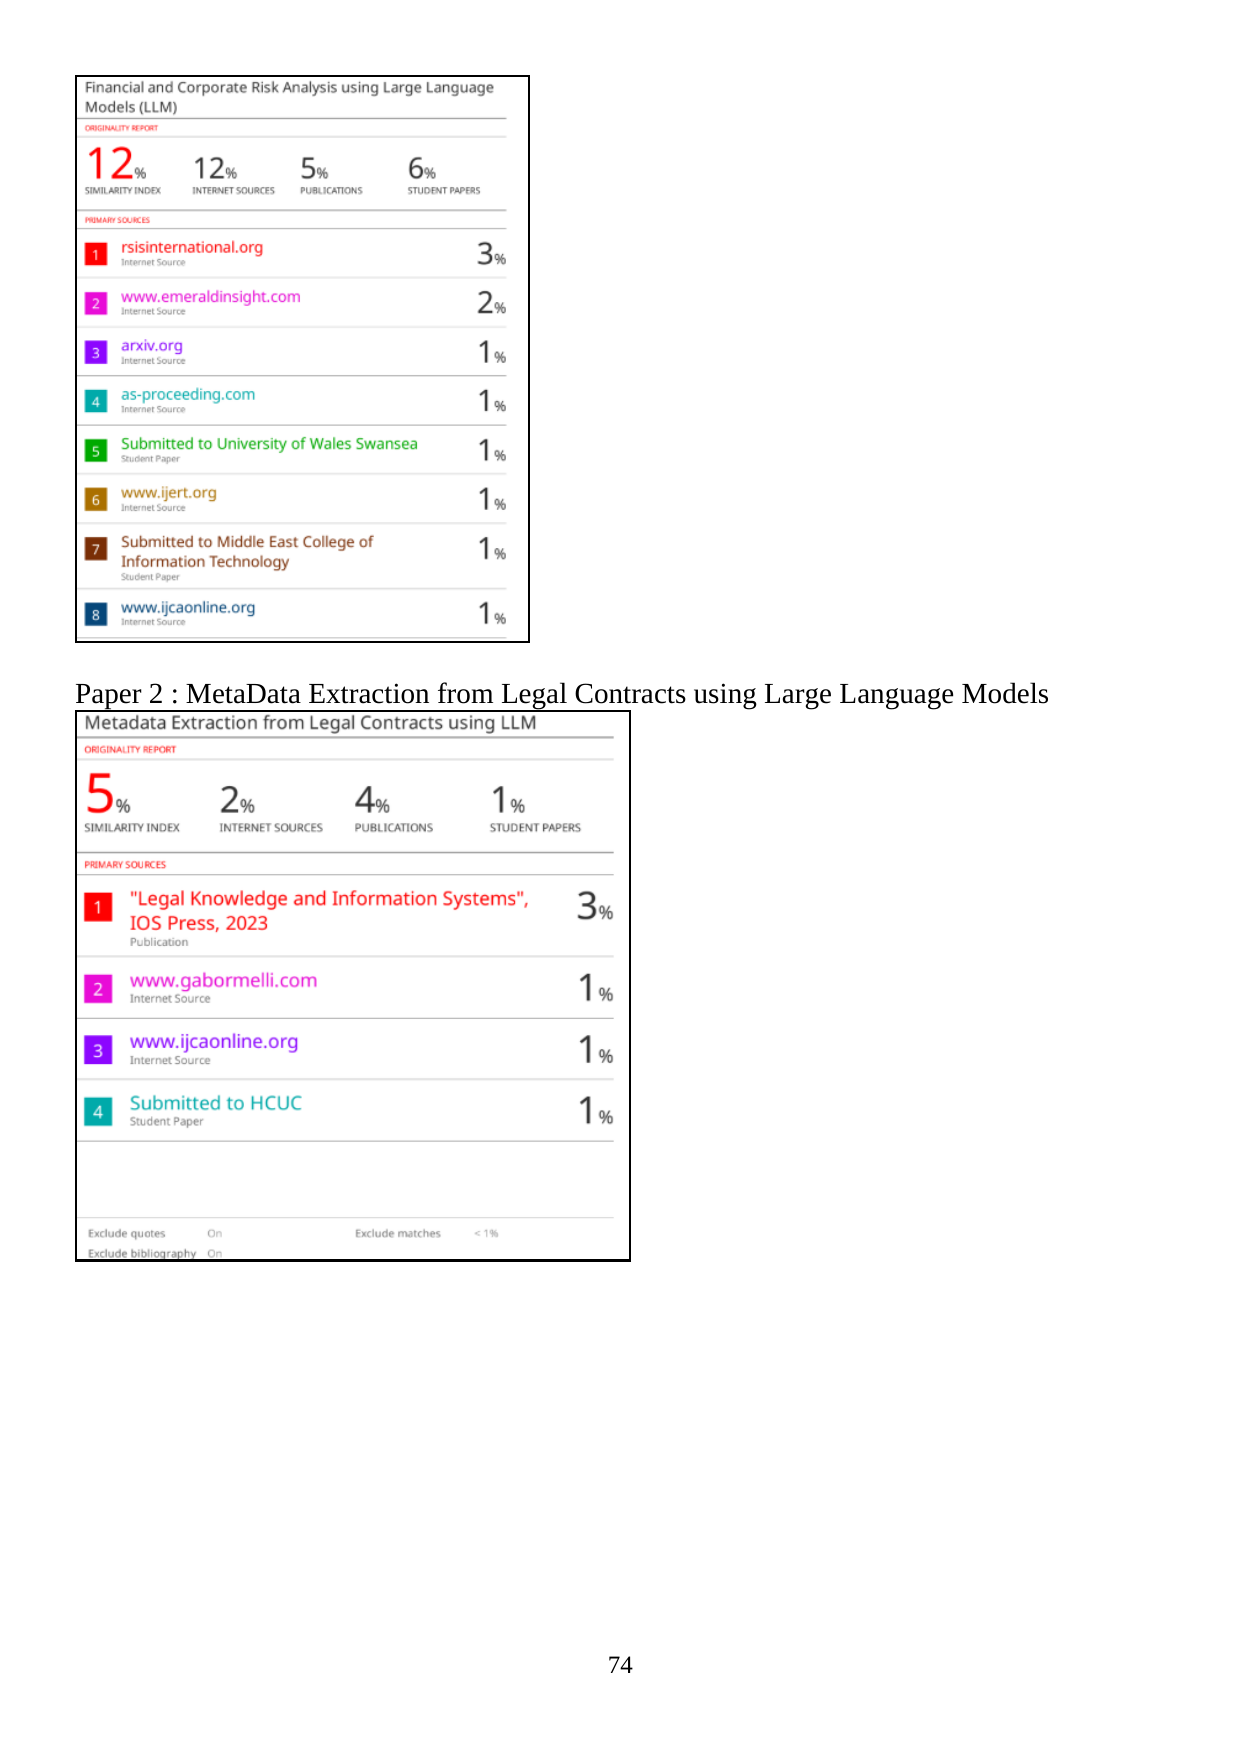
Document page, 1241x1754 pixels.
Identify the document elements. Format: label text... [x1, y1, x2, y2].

picture [77, 712, 629, 1259]
picture [77, 77, 528, 641]
text Paper 2 : MetaData Extraction from Legal Contracts using Large Language Models [75, 677, 1165, 710]
